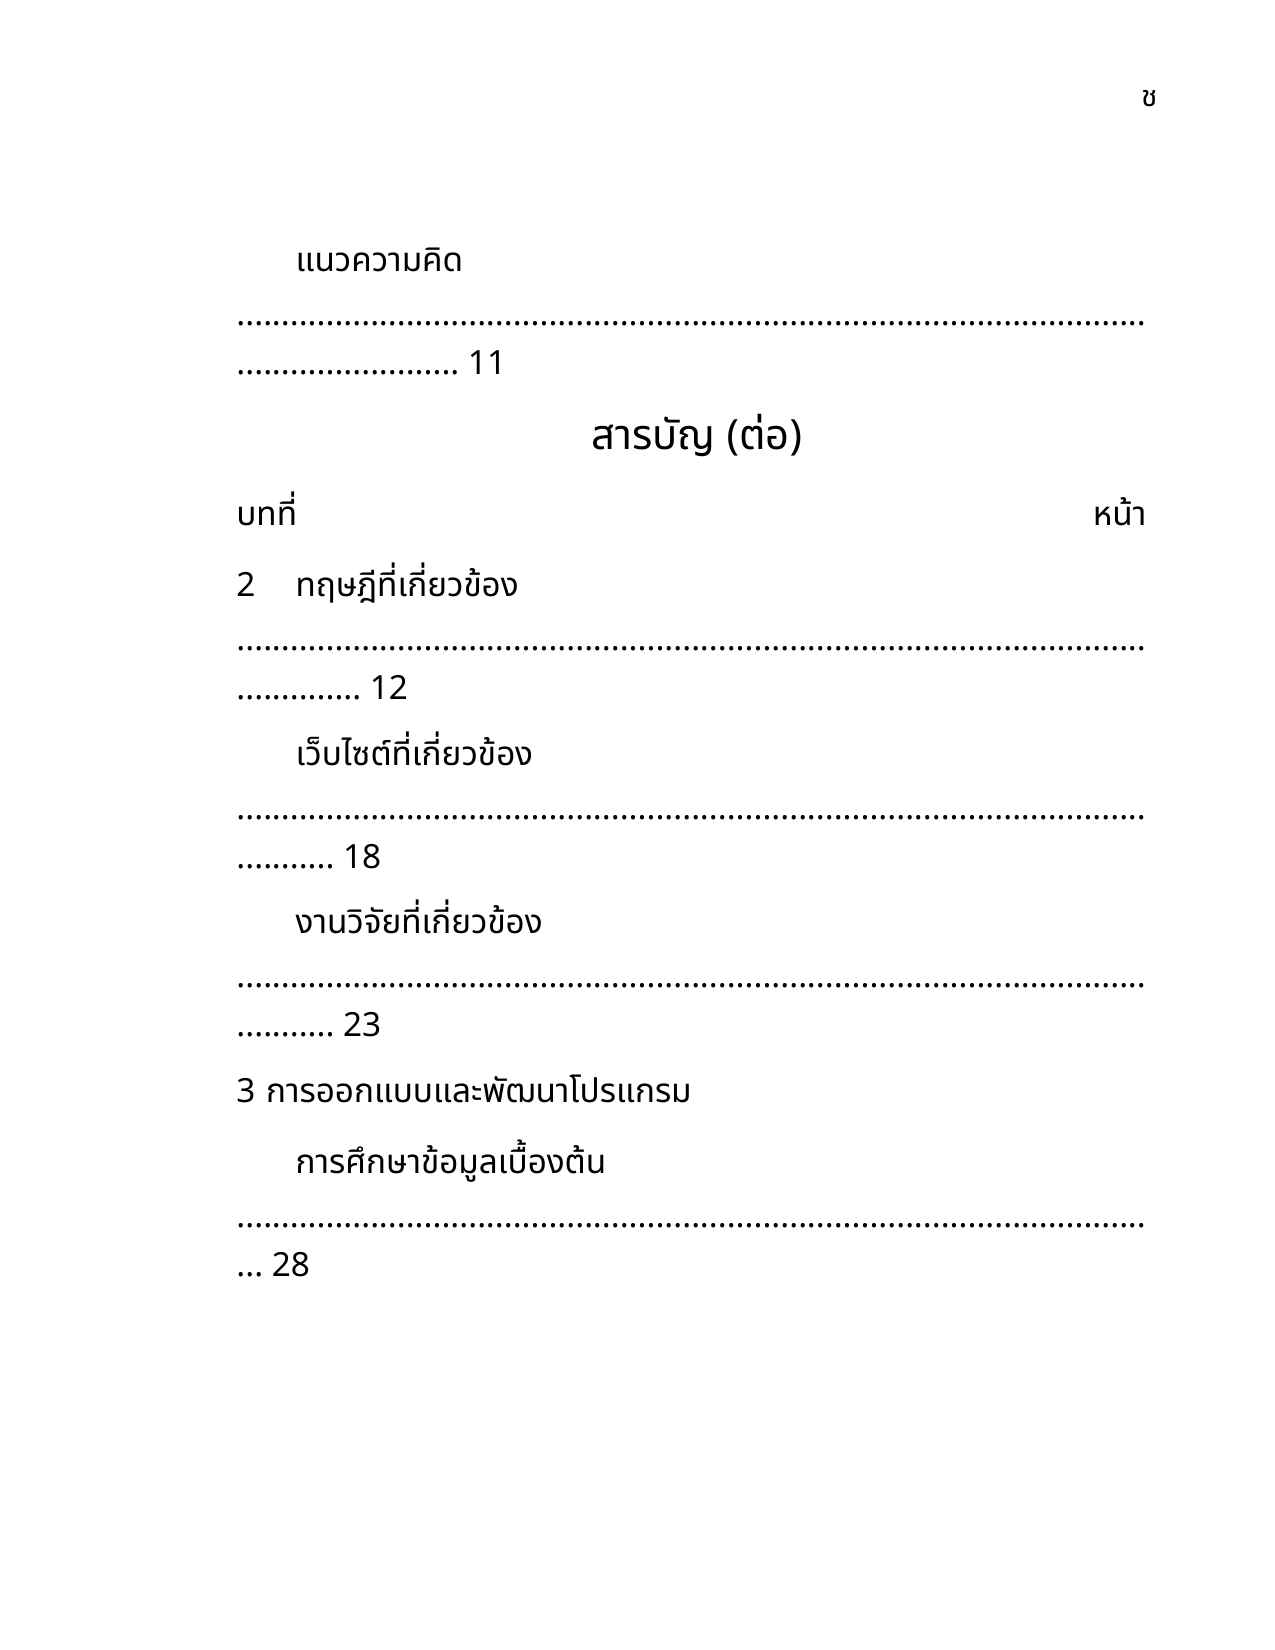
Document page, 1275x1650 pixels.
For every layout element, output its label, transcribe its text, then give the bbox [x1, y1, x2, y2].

text การศึกษาข้อมูลเบื้องต้น ......................................................................................................... 28 [236, 1138, 1157, 1286]
text แนวความคิด ............................................................................................................................... 11 [236, 236, 1157, 384]
text เว็บไซต์ที่เกี่ยวข้อง ................................................................................................................. 18 [236, 729, 1157, 878]
text บทที่ หน้า [236, 490, 1157, 540]
text 2 ทฤษฎีที่เกี่ยวข้อง .................................................................................................................... 12 [236, 561, 1157, 709]
text 3 การออกแบบและพัฒนาโปรแกรม [236, 1067, 1157, 1117]
text สารบัญ (ต่อ) [236, 405, 1157, 468]
text งานวิจัยที่เกี่ยวข้อง ................................................................................................................. 23 [236, 898, 1157, 1046]
